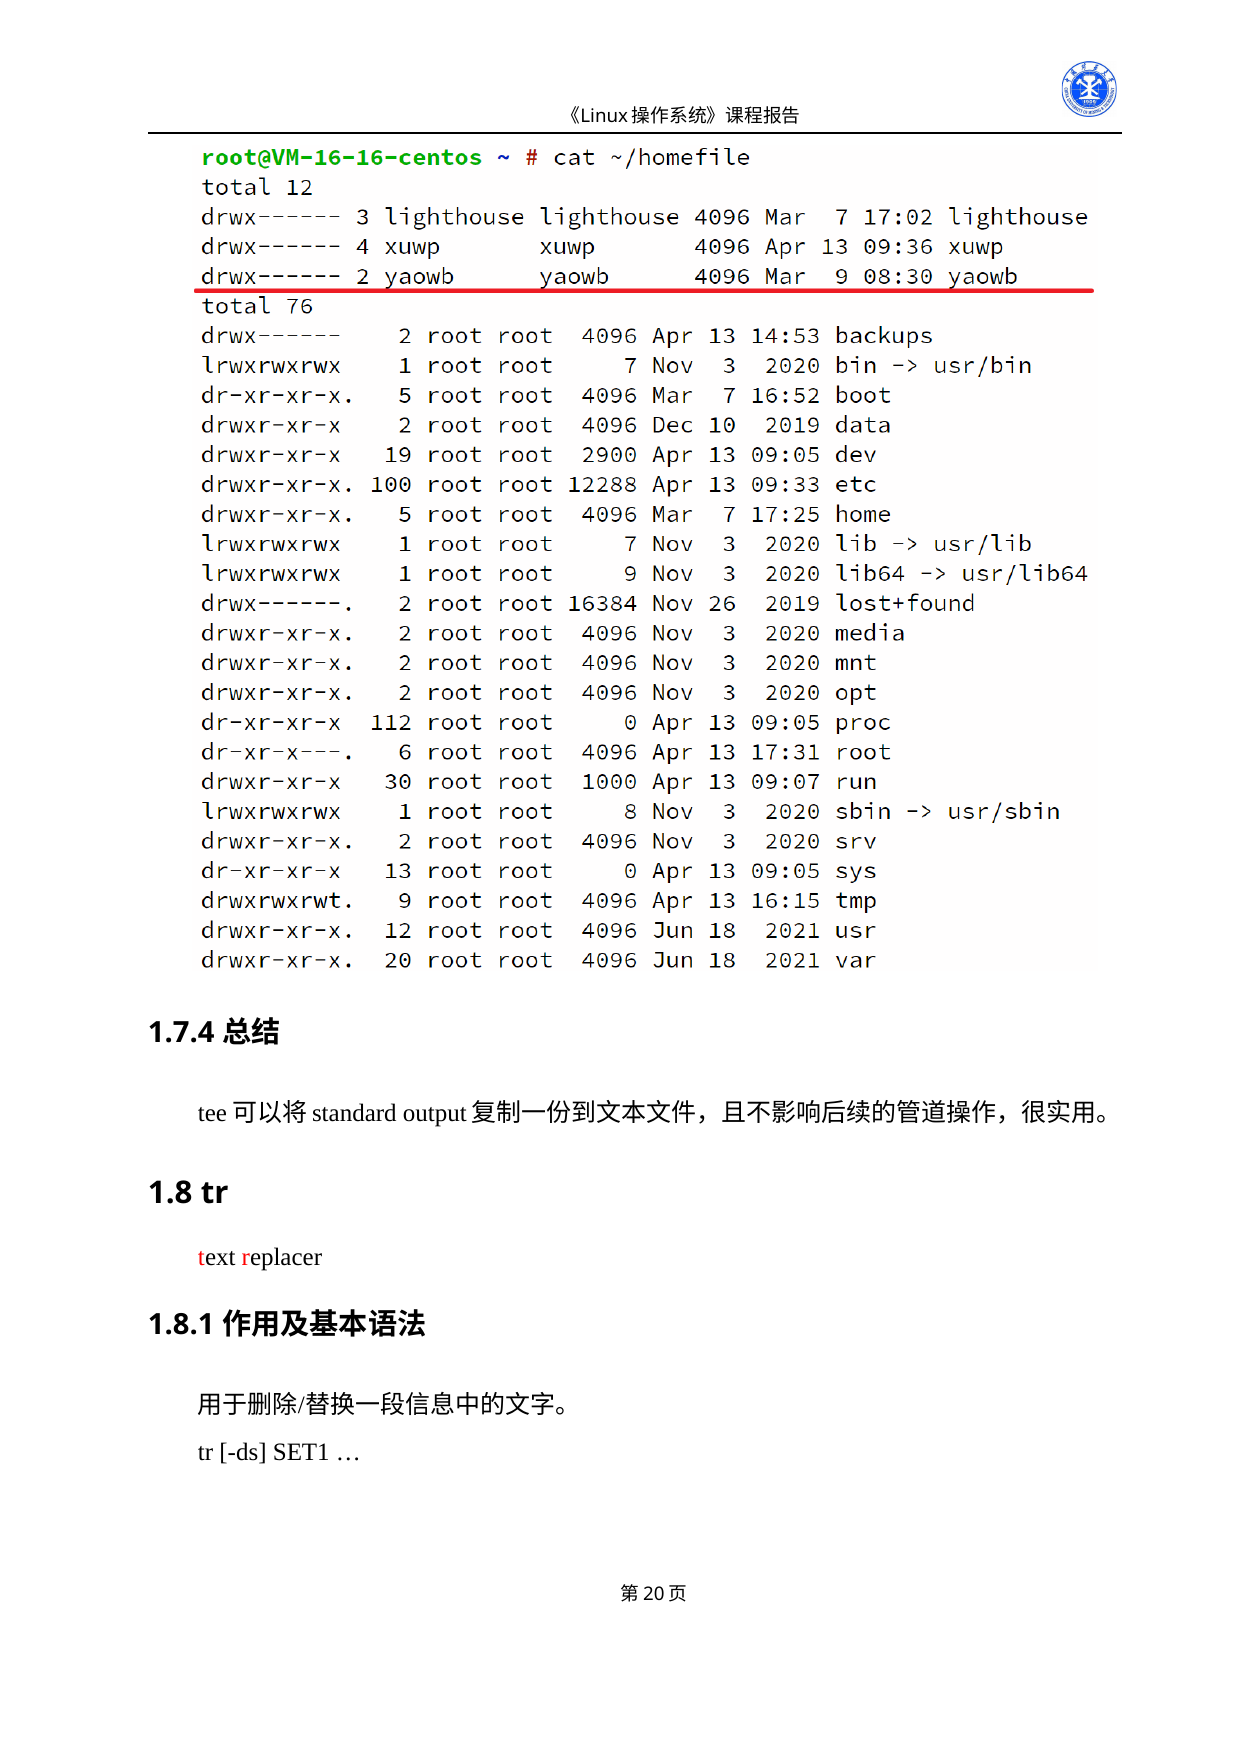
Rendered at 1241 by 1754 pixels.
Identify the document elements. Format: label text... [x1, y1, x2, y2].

picture [1061, 61, 1117, 117]
text 用于删除/替换一段信息中的文字。 [148, 1371, 1122, 1436]
text tee可以将standard output复制一份到文本文件，且不影响后续的管道操作，很实用。 [148, 1078, 1122, 1143]
subtitle tr [148, 1159, 1122, 1224]
text tr [-ds] SET1 … [148, 1436, 1122, 1468]
subtitle 总结 [148, 997, 1122, 1062]
picture [192, 145, 1099, 971]
subtitle 作用及基本语法 [148, 1289, 1122, 1354]
text text replacer [148, 1241, 1122, 1273]
